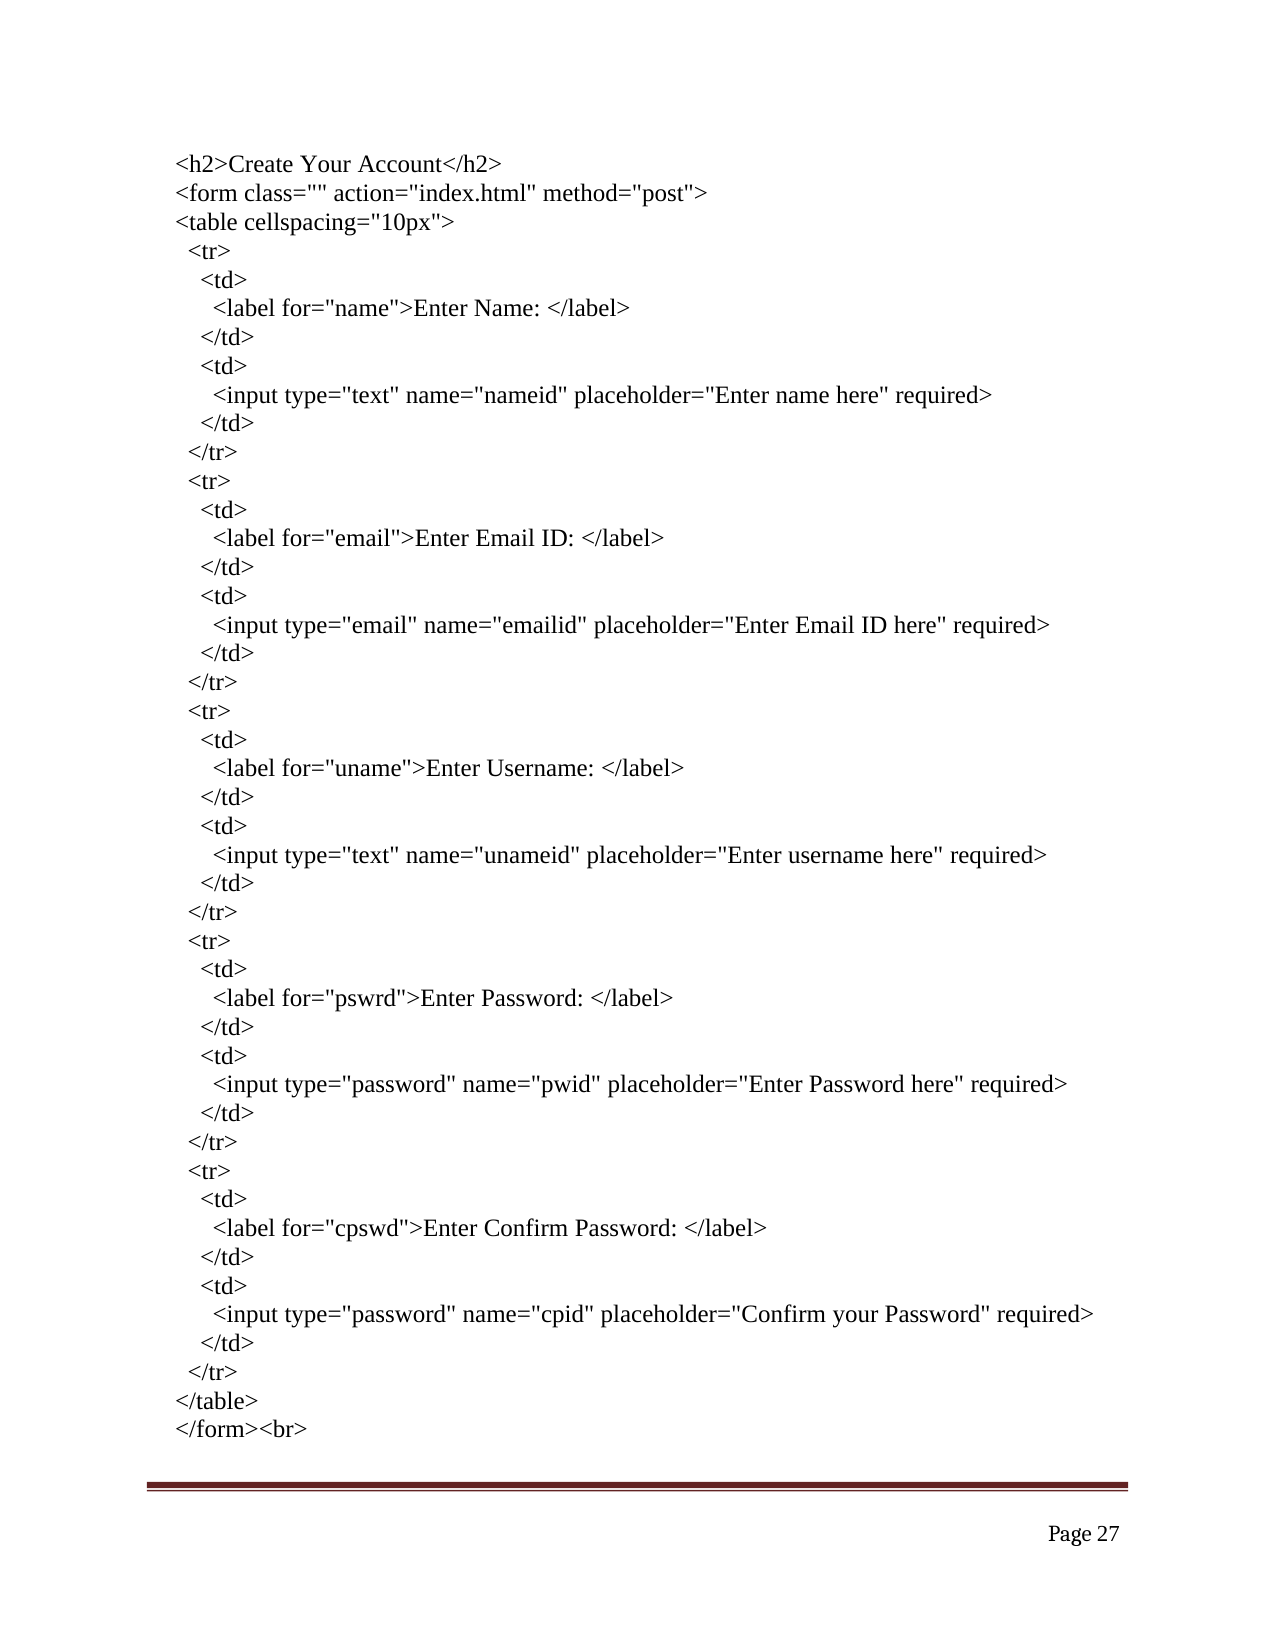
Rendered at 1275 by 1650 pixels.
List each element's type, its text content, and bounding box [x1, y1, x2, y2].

text <label for="pswrd">Enter Password: </label> [212, 983, 1142, 1012]
text </tr> [187, 1127, 1142, 1156]
text <td> [200, 725, 1142, 753]
text <td> [200, 265, 1142, 293]
text <td> [200, 495, 1142, 523]
text <table cellspacing="10px"> [175, 207, 1142, 236]
text <tr> [187, 236, 1142, 265]
text </td> [200, 1328, 1142, 1357]
text </td> [200, 1098, 1142, 1127]
text </tr> [187, 437, 1142, 466]
text <tr> [187, 696, 1142, 725]
text <tr> [187, 1156, 1142, 1184]
text </td> [200, 552, 1142, 581]
text <h2>Create Your Account</h2> [175, 149, 1142, 178]
text </table> [175, 1386, 1142, 1414]
text </td> [200, 322, 1142, 351]
text <input type="text" name="unameid" placeholder="Enter username here" required> [212, 840, 1142, 868]
text <td> [200, 581, 1142, 610]
text <label for="name">Enter Name: </label> [212, 293, 1142, 322]
text <input type="text" name="nameid" placeholder="Enter name here" required> [212, 380, 1142, 408]
text <td> [200, 811, 1142, 840]
text <tr> [187, 466, 1142, 495]
text <td> [200, 1271, 1142, 1299]
text </tr> [187, 897, 1142, 926]
text </td> [200, 782, 1142, 811]
text <tr> [187, 926, 1142, 954]
text </tr> [187, 667, 1142, 696]
text </td> [200, 1242, 1142, 1271]
text </form><br> [175, 1414, 1142, 1443]
text </td> [200, 1012, 1142, 1041]
text <td> [200, 1184, 1142, 1213]
text <td> [200, 954, 1142, 983]
text <input type="password" name="cpid" placeholder="Confirm your Password" required> [212, 1299, 1142, 1328]
text </td> [200, 408, 1142, 437]
text <label for="cpswd">Enter Confirm Password: </label> [212, 1213, 1142, 1242]
text </td> [200, 868, 1142, 897]
text </td> [200, 638, 1142, 667]
text <label for="email">Enter Email ID: </label> [212, 523, 1142, 552]
text <td> [200, 351, 1142, 380]
text <td> [200, 1041, 1142, 1069]
text <form class="" action="index.html" method="post"> [175, 178, 1142, 207]
text <input type="email" name="emailid" placeholder="Enter Email ID here" required> [212, 610, 1142, 638]
text </tr> [187, 1357, 1142, 1386]
text <label for="uname">Enter Username: </label> [212, 753, 1142, 782]
text <input type="password" name="pwid" placeholder="Enter Password here" required> [212, 1069, 1142, 1098]
